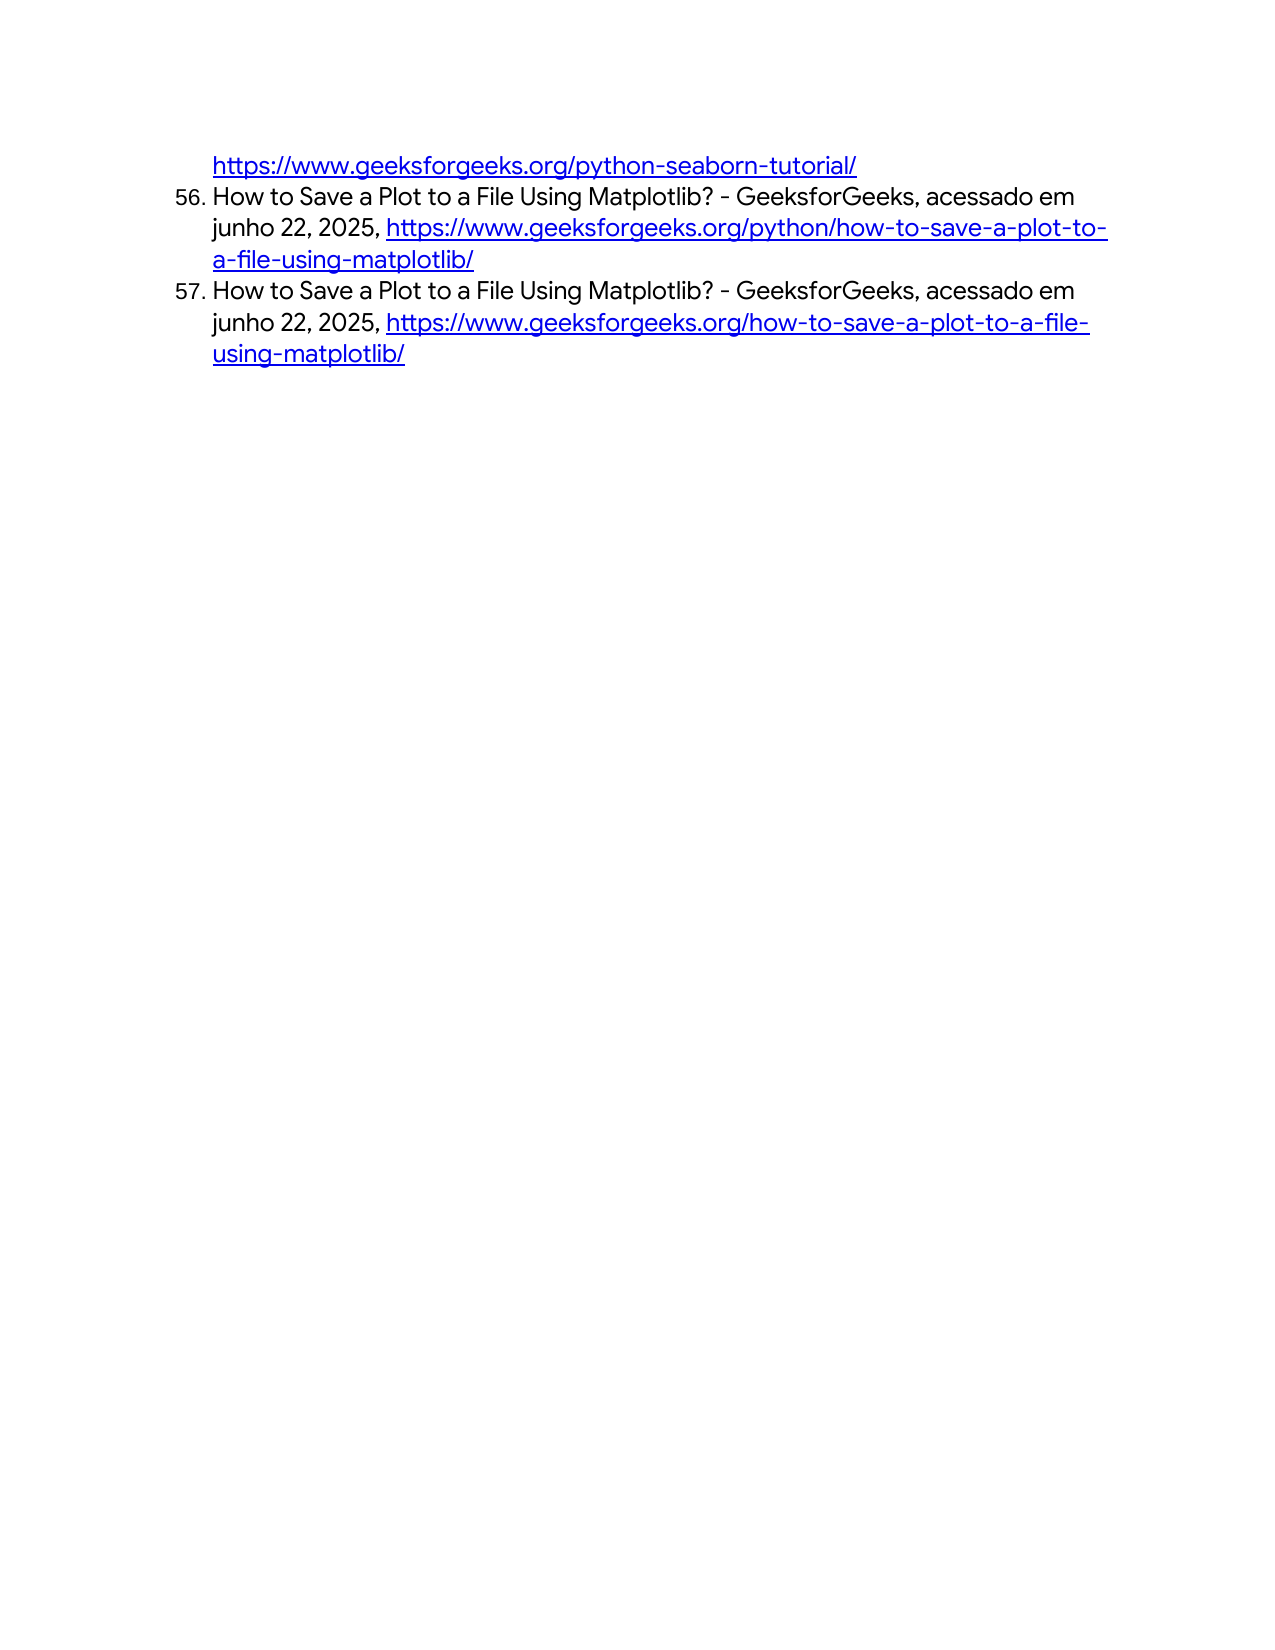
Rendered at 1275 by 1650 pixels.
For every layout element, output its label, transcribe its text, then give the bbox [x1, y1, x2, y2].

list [175, 150, 1125, 181]
list How to Save a Plot to a File Using Matplotlib? - GeeksforGeeks, acessado em junho 22, 2025, https://www.geeksforgeeks.org/python/how-to-save-a-plot-to-a-file-using-matplotlib/ [175, 181, 1125, 275]
list How to Save a Plot to a File Using Matplotlib? - GeeksforGeeks, acessado em junho 22, 2025, https://www.geeksforgeeks.org/how-to-save-a-plot-to-a-file-using-matplotlib/ [175, 275, 1125, 369]
